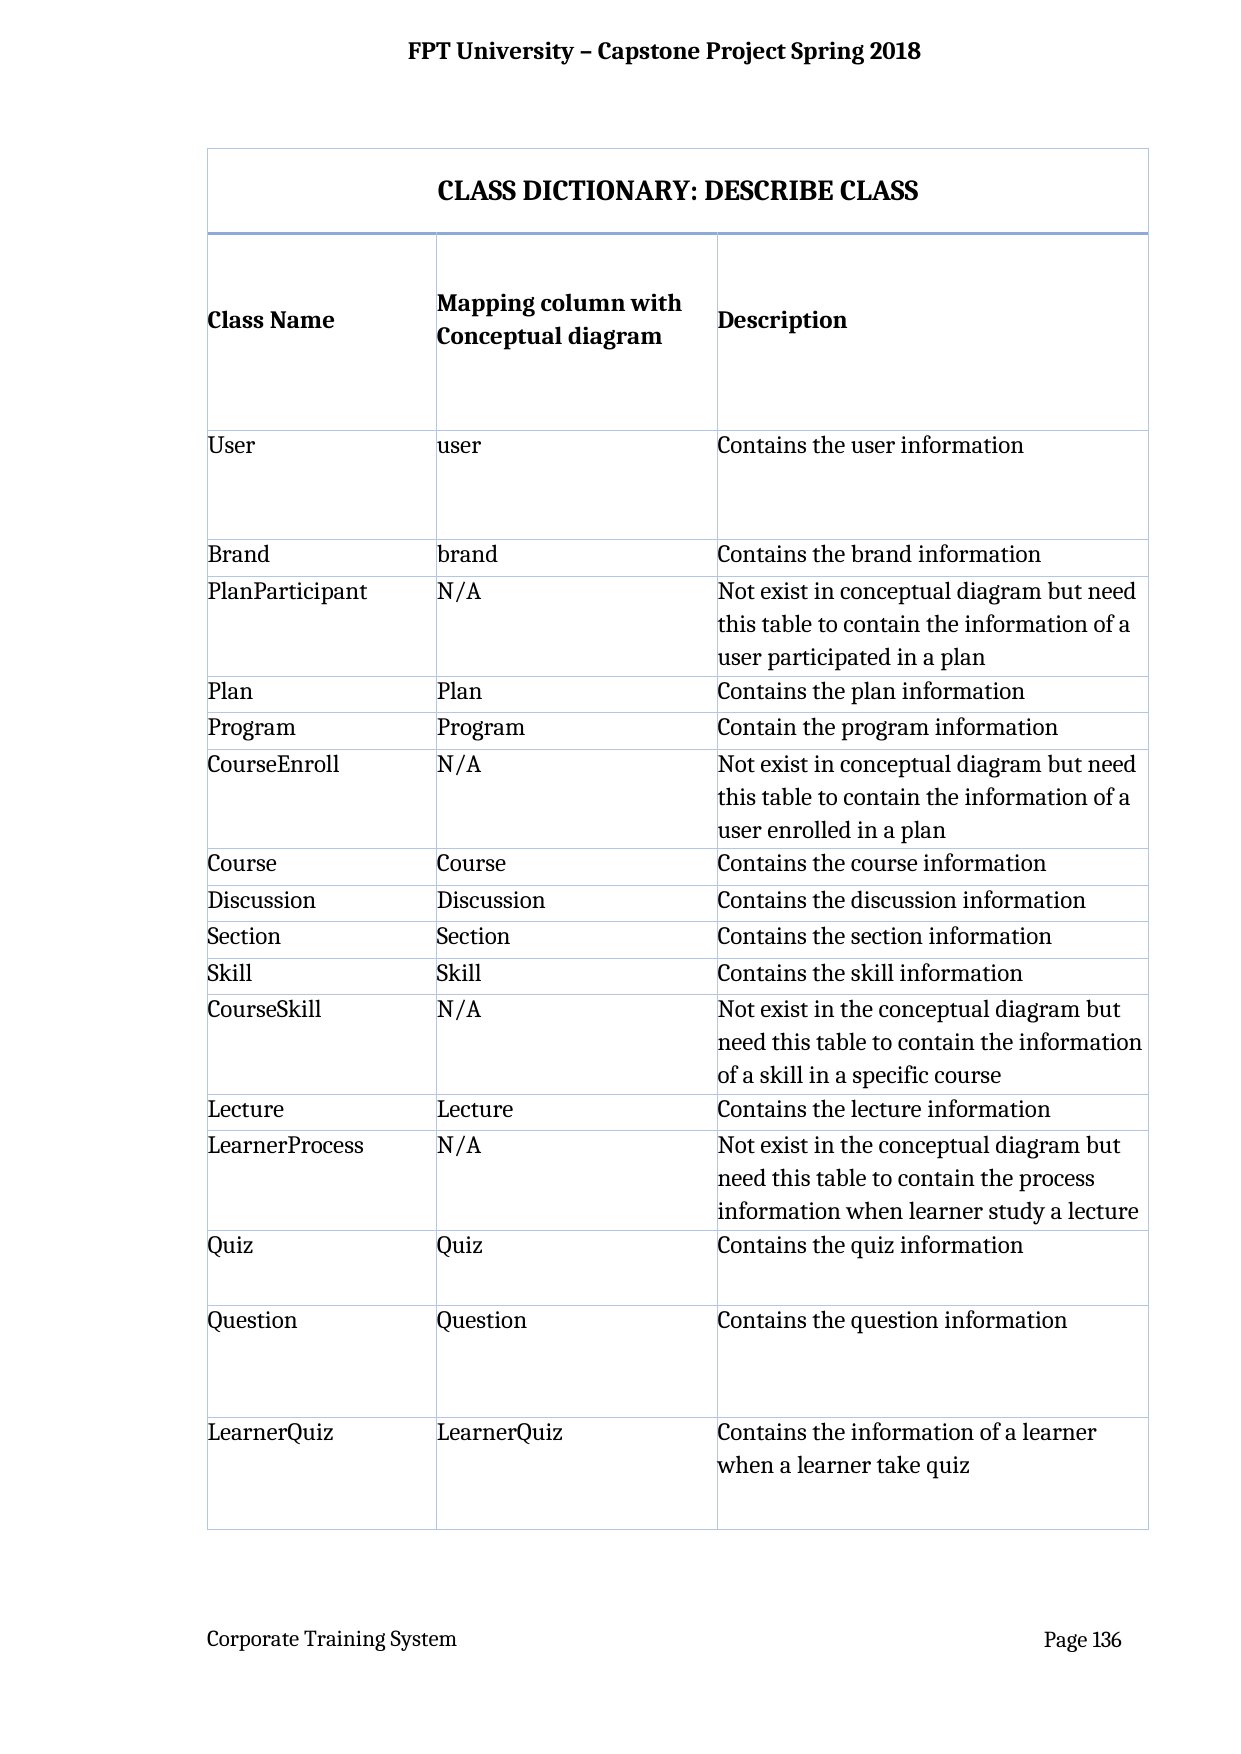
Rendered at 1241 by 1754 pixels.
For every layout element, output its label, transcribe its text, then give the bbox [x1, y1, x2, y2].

table_cell Contains the brand information [718, 540, 1148, 576]
table_cell PlanParticipant [208, 577, 436, 676]
table_cell Question [437, 1306, 717, 1417]
table_cell Not exist in the conceptual diagram but need this table to contain the information of a skill in a specific course [718, 995, 1148, 1094]
table_cell brand [437, 540, 717, 576]
table_cell Contains the skill information [718, 959, 1148, 994]
table_cell Contains the course information [718, 849, 1148, 884]
table_cell Discussion [208, 886, 436, 921]
table_cell Section [437, 922, 717, 957]
table_cell Class Name [208, 235, 436, 430]
table_cell Contains the quiz information [718, 1231, 1148, 1305]
table_cell user [437, 431, 717, 539]
table_cell LearnerQuiz [437, 1418, 717, 1528]
table_cell CourseEnroll [208, 750, 436, 848]
table_cell Contains the section information [718, 922, 1148, 957]
table_cell Not exist in conceptual diagram but need this table to contain the information of a user enrolled in a plan [718, 750, 1148, 848]
table_cell Description [718, 235, 1148, 430]
table_cell Contains the user information [718, 431, 1148, 539]
table_cell LearnerQuiz [208, 1418, 436, 1528]
table_cell Skill [208, 959, 436, 994]
table_cell User [208, 431, 436, 539]
table_cell Brand [208, 540, 436, 576]
table_cell Discussion [437, 886, 717, 921]
table_cell N/A [437, 577, 717, 676]
table_cell Not exist in conceptual diagram but need this table to contain the information of a user participated in a plan [718, 577, 1148, 676]
table_cell Contains the lecture information [718, 1095, 1148, 1130]
table_cell LearnerProcess [208, 1131, 436, 1230]
table_cell Contains the question information [718, 1306, 1148, 1417]
table_cell Quiz [208, 1231, 436, 1305]
table_cell Mapping column with Conceptual diagram [437, 235, 717, 430]
table_cell Lecture [437, 1095, 717, 1130]
table_cell Lecture [208, 1095, 436, 1130]
table_cell Not exist in the conceptual diagram but need this table to contain the process information when learner study a lecture [718, 1131, 1148, 1230]
table_cell Course [208, 849, 436, 884]
table_cell Plan [437, 677, 717, 712]
table_cell Contains the information of a learner when a learner take quiz [718, 1418, 1148, 1528]
table_cell Contain the program information [718, 713, 1148, 748]
table_cell Contains the discussion information [718, 886, 1148, 921]
table_header CLASS DICTIONARY: DESCRIBE CLASS [208, 149, 1148, 232]
table_cell Question [208, 1306, 436, 1417]
table_cell Section [208, 922, 436, 957]
table_cell Program [208, 713, 436, 748]
table_cell CourseSkill [208, 995, 436, 1094]
table_cell Course [437, 849, 717, 884]
table_cell Contains the plan information [718, 677, 1148, 712]
table_cell Skill [437, 959, 717, 994]
table_cell Quiz [437, 1231, 717, 1305]
table_cell N/A [437, 1131, 717, 1230]
table_cell Plan [208, 677, 436, 712]
table_cell N/A [437, 750, 717, 848]
table_cell N/A [437, 995, 717, 1094]
table_cell Program [437, 713, 717, 748]
